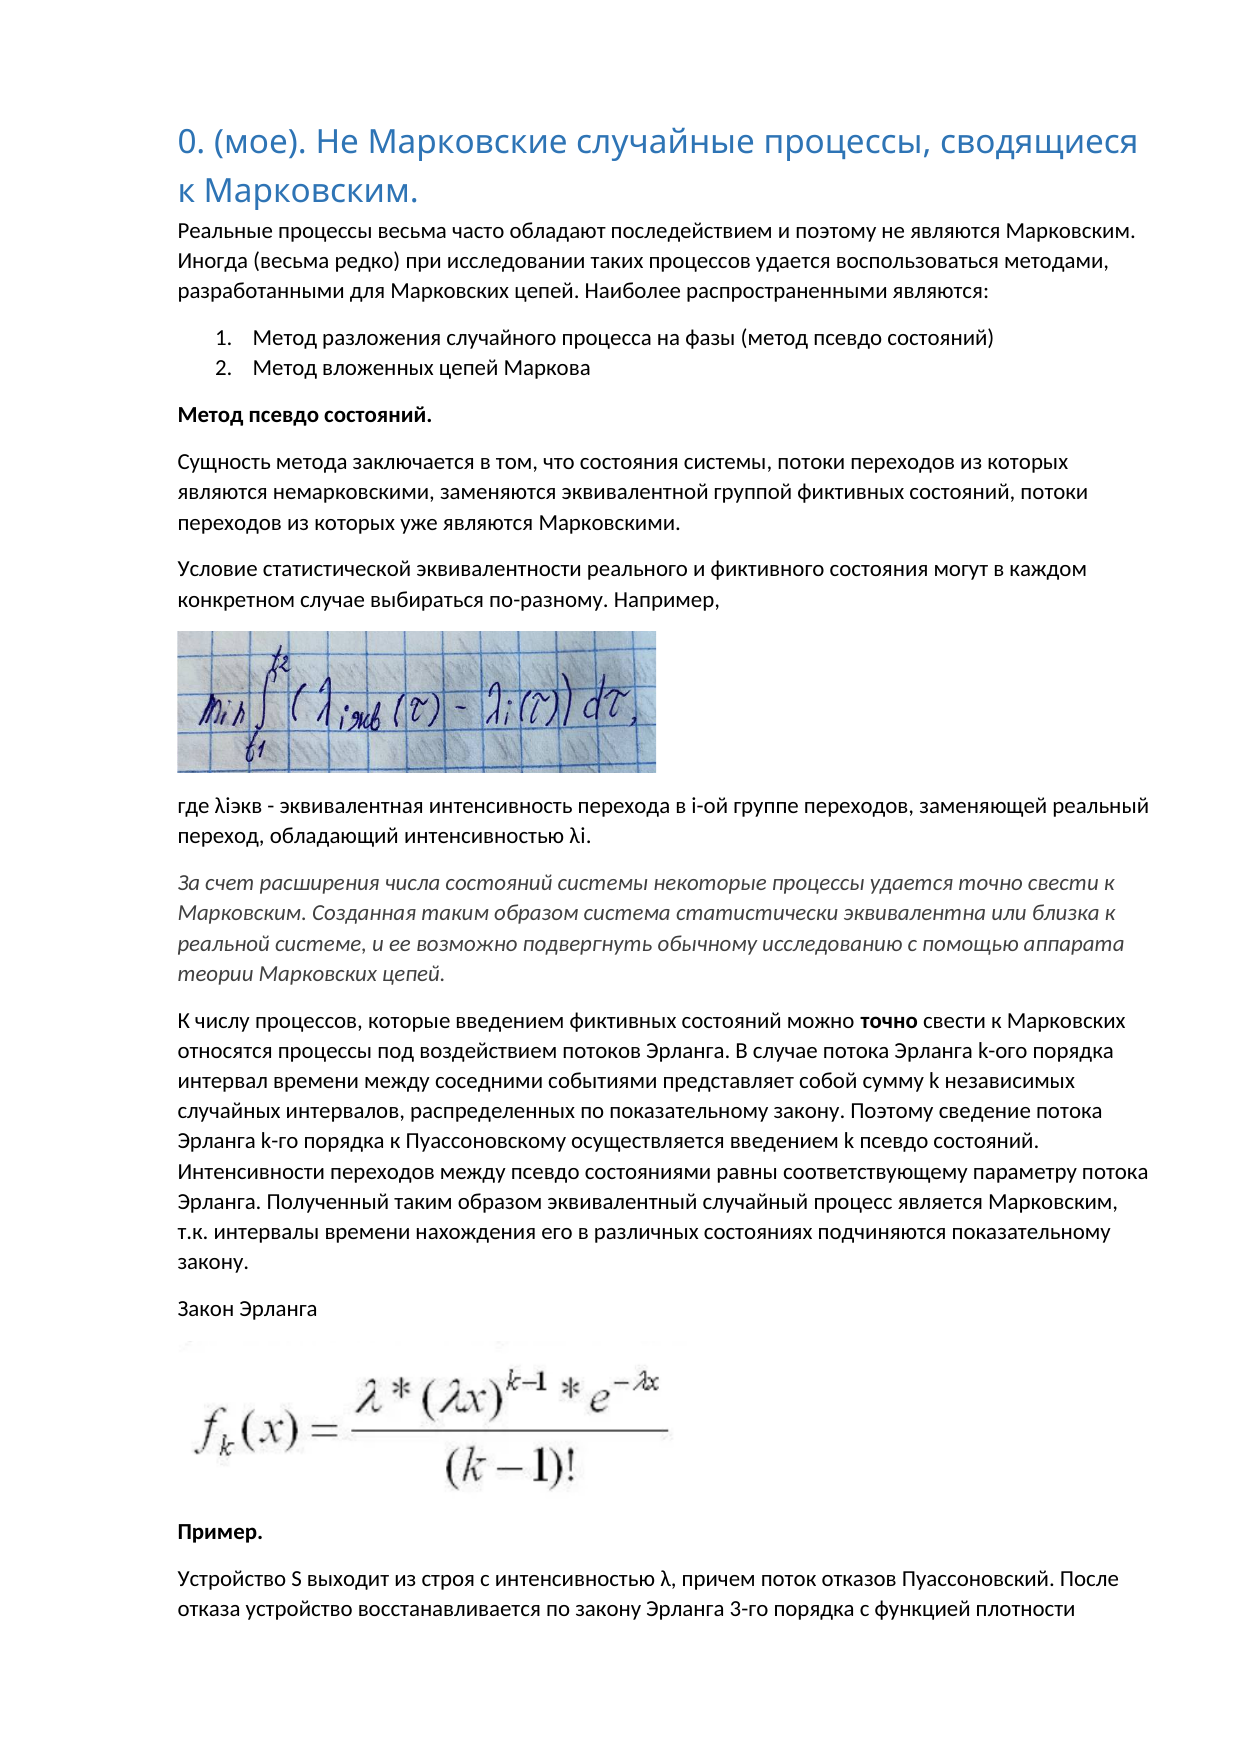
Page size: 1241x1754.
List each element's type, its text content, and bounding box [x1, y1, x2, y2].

text где λiэкв - эквивалентная интенсивность перехода в i-ой группе переходов, заменяющей реальный переход, обладающий интенсивностью λi. [177, 791, 1152, 849]
picture [177, 1341, 693, 1499]
picture [177, 631, 657, 773]
text Условие статистической эквивалентности реального и фиктивного состояния могут в каждом конкретном случае выбираться по-разному. Например, [177, 554, 1152, 613]
text За счет расширения числа состояний системы некоторые процессы удается точно свести к Марковским. Созданная таким образом система статистически эквивалентна или близка к реальной системе, и ее возможно подвергнуть обычному исследованию с помощью аппарата теории Марковских цепей. [177, 868, 1152, 987]
text Метод псевдо состояний. [177, 400, 1152, 428]
list Метод разложения случайного процесса на фазы (метод псевдо состояний) [215, 323, 1152, 351]
text Реальные процессы весьма часто обладают последействием и поэтому не являются Марковским. Иногда (весьма редко) при исследовании таких процессов удается воспользоваться методами, разработанными для Марковских цепей. Наиболее распространенными являются: [177, 216, 1152, 304]
text Закон Эрланга [177, 1294, 1152, 1322]
subtitle 0. (мое). Не Марковские случайные процессы, сводящиеся к Марковским. [177, 118, 1152, 212]
text Сущность метода заключается в том, что состояния системы, потоки переходов из которых являются немарковскими, заменяются эквивалентной группой фиктивных состояний, потоки переходов из которых уже являются Марковскими. [177, 447, 1152, 536]
text К числу процессов, которые введением фиктивных состояний можно точно свести к Марковских относятся процессы под воздействием потоков Эрланга. В случае потока Эрланга k-ого порядка интервал времени между соседними событиями представляет собой сумму k независимых случайных интервалов, распределенных по показательному закону. Поэтому сведение потока Эрланга k-го порядка к Пуассоновскому осуществляется введением k псевдо состояний. Интенсивности переходов между псевдо состояниями равны соответствующему параметру потока Эрланга. Полученный таким образом эквивалентный случайный процесс является Марковским, т.к. интервалы времени нахождения его в различных состояниях подчиняются показательному закону. [177, 1006, 1152, 1276]
list Метод вложенных цепей Маркова [215, 353, 1152, 382]
text Устройство S выходит из строя с интенсивностью λ, причем поток отказов Пуассоновский. После отказа устройство восстанавливается по закону Эрланга 3-го порядка с функцией плотности [177, 1564, 1152, 1622]
text Пример. [177, 1517, 1152, 1545]
